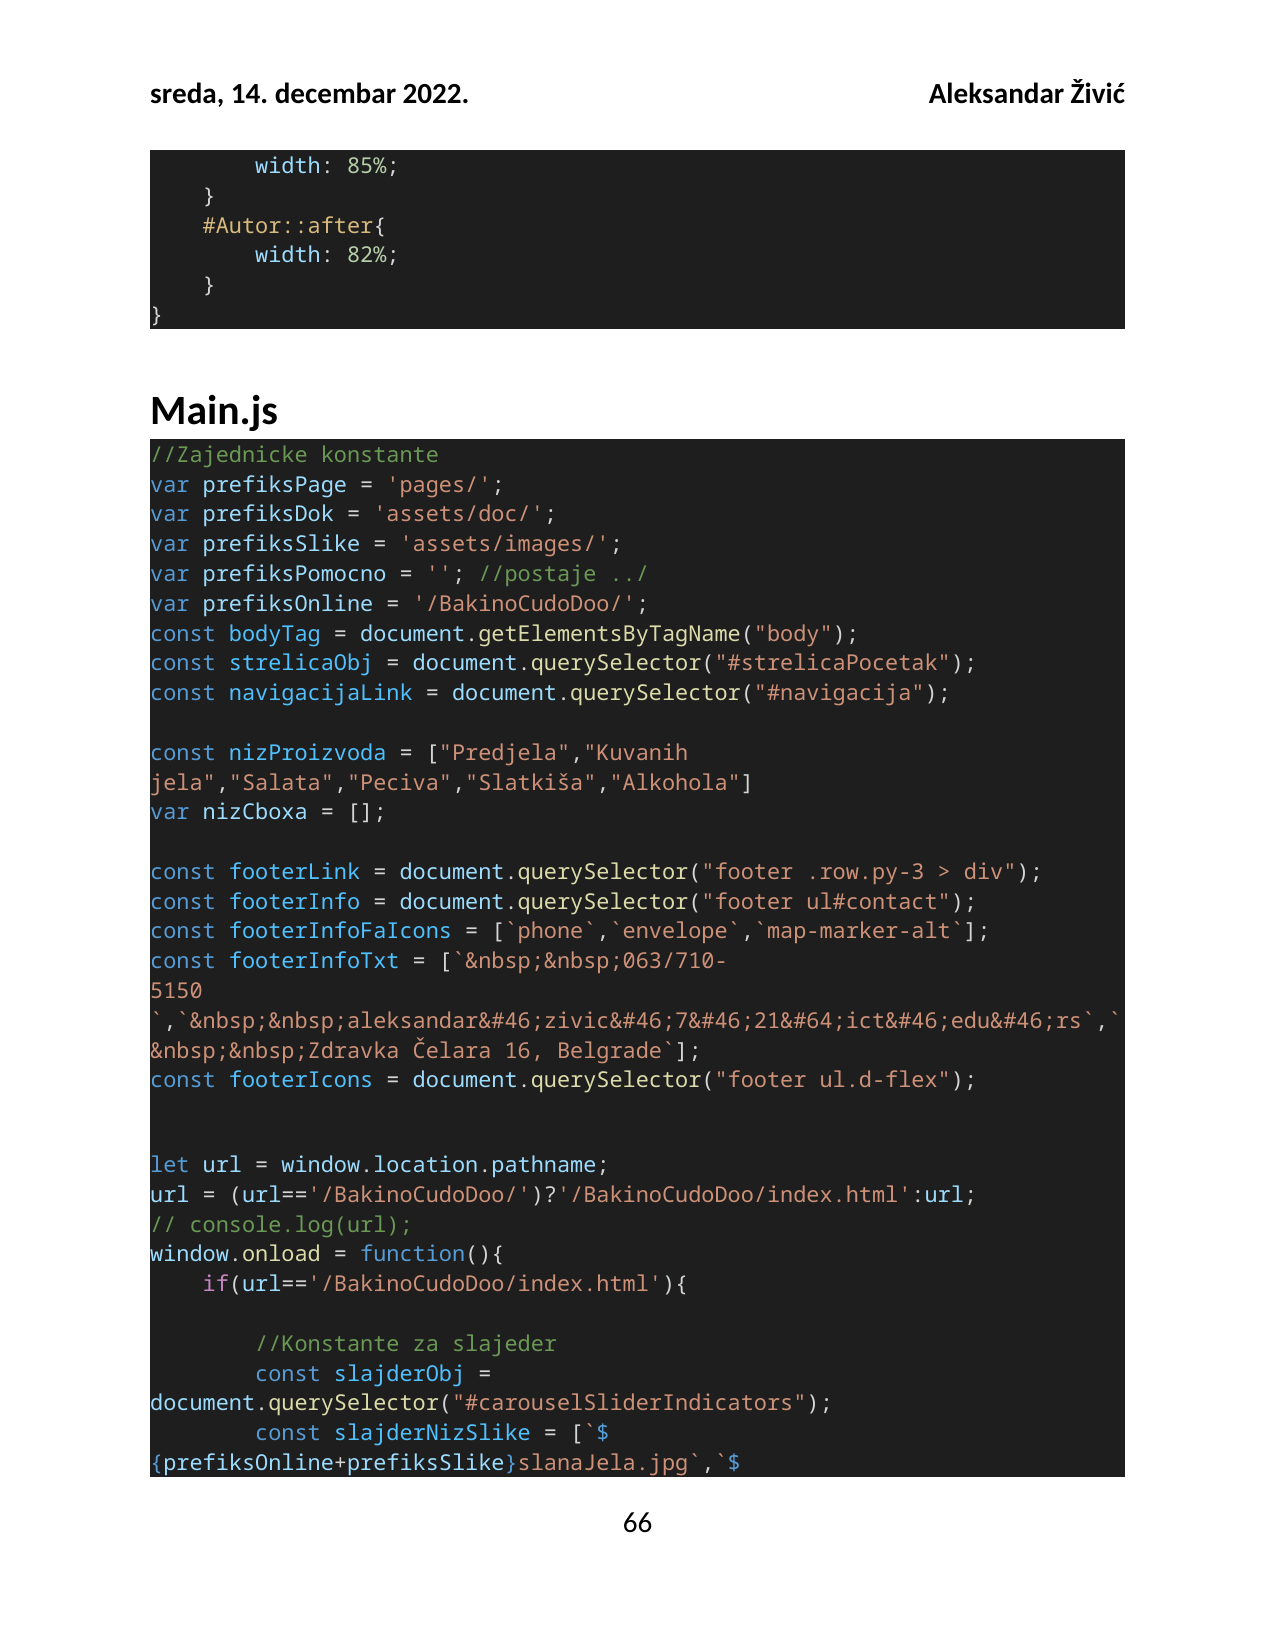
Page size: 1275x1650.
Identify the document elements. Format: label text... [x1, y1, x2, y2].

text } [150, 269, 1125, 299]
text const navigacijaLink = document.querySelector("#navigacija"); [150, 677, 1125, 707]
text const footerLink = document.querySelector("footer .row.py-3 > div"); [150, 856, 1125, 886]
text } [150, 180, 1125, 209]
text window.onload = function(){ [150, 1238, 1125, 1268]
text // console.log(url); [150, 1208, 1125, 1238]
text const bodyTag = document.getElementsByTagName("body"); [150, 617, 1125, 647]
subtitle Main.js [150, 384, 1125, 435]
text var prefiksDok = 'assets/doc/'; [150, 498, 1125, 528]
text width: 82%; [150, 239, 1125, 269]
text //Konstante za slajeder [150, 1328, 1125, 1357]
text width: 85%; [150, 150, 1125, 180]
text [150, 1417, 1125, 1477]
text url = (url=='/BakinoCudoDoo/')?'/BakinoCudoDoo/index.html':url; [150, 1179, 1125, 1208]
text var nizCboxa = []; [150, 796, 1125, 826]
text if(url=='/BakinoCudoDoo/index.html'){ [150, 1268, 1125, 1298]
text //Zajednicke konstante [150, 439, 1125, 468]
text } [150, 299, 1125, 329]
text var prefiksPomocno = ''; //postaje ../ [150, 558, 1125, 588]
text const strelicaObj = document.querySelector("#strelicaPocetak"); [150, 647, 1125, 677]
text const nizProizvoda = ["Predjela","Kuvanih jela","Salata","Peciva","Slatkiša","Alkohola"] [150, 737, 1125, 796]
text const footerInfoTxt = [`&nbsp;&nbsp;063/710-5150`,`&nbsp;&nbsp;aleksandar&#46;zivic&#46;7&#46;21&#64;ict&#46;edu&#46;rs`,`&nbsp;&nbsp;Zdravka Čelara 16, Belgrade`]; [150, 945, 1125, 1064]
text const slajderObj = document.querySelector("#carouselSliderIndicators"); [150, 1357, 1125, 1417]
text let url = window.location.pathname; [150, 1149, 1125, 1179]
text var prefiksPage = 'pages/'; [150, 468, 1125, 498]
text var prefiksOnline = '/BakinoCudoDoo/'; [150, 588, 1125, 617]
text const footerIcons = document.querySelector("footer ul.d-flex"); [150, 1064, 1125, 1094]
text const footerInfoFaIcons = [`phone`,`envelope`,`map-marker-alt`]; [150, 915, 1125, 945]
text #Autor::after{ [150, 209, 1125, 239]
text const footerInfo = document.querySelector("footer ul#contact"); [150, 886, 1125, 915]
text var prefiksSlike = 'assets/images/'; [150, 528, 1125, 558]
